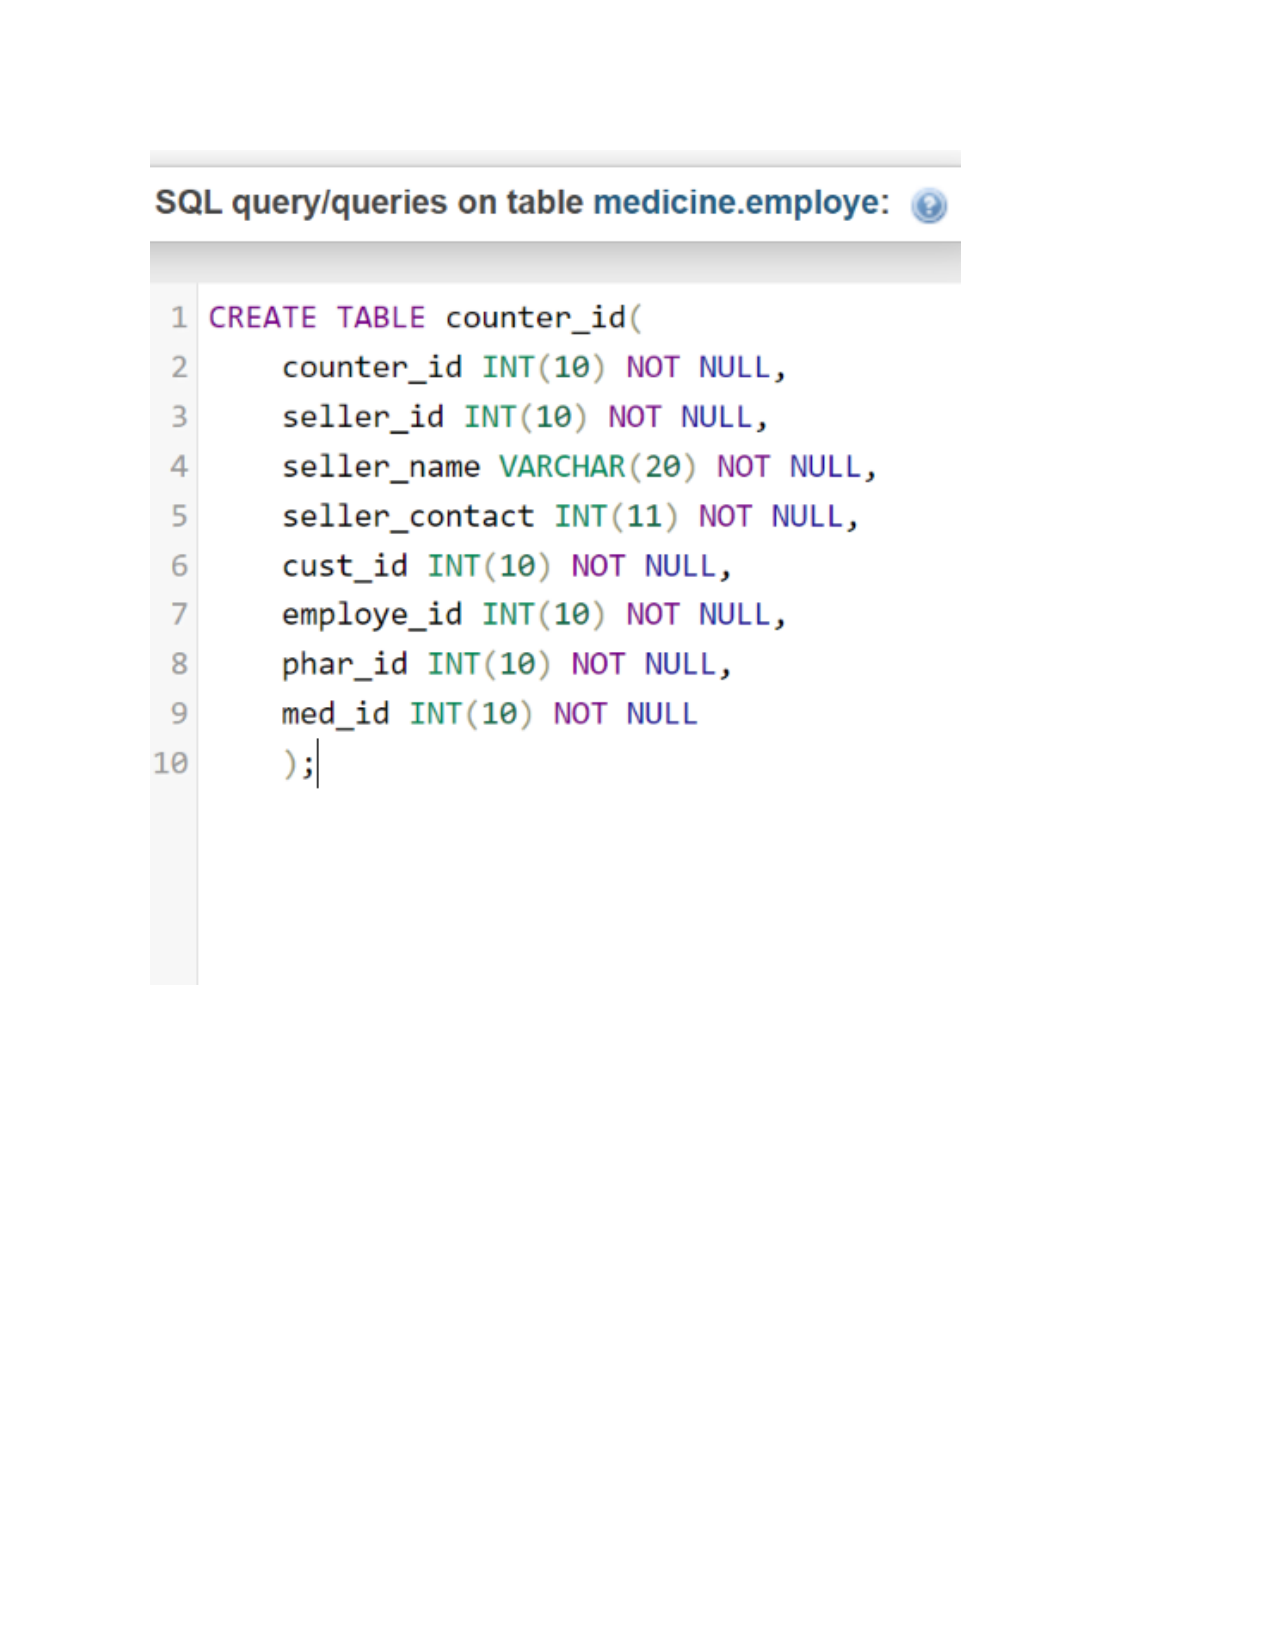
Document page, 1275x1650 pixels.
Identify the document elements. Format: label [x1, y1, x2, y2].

picture [150, 150, 961, 985]
